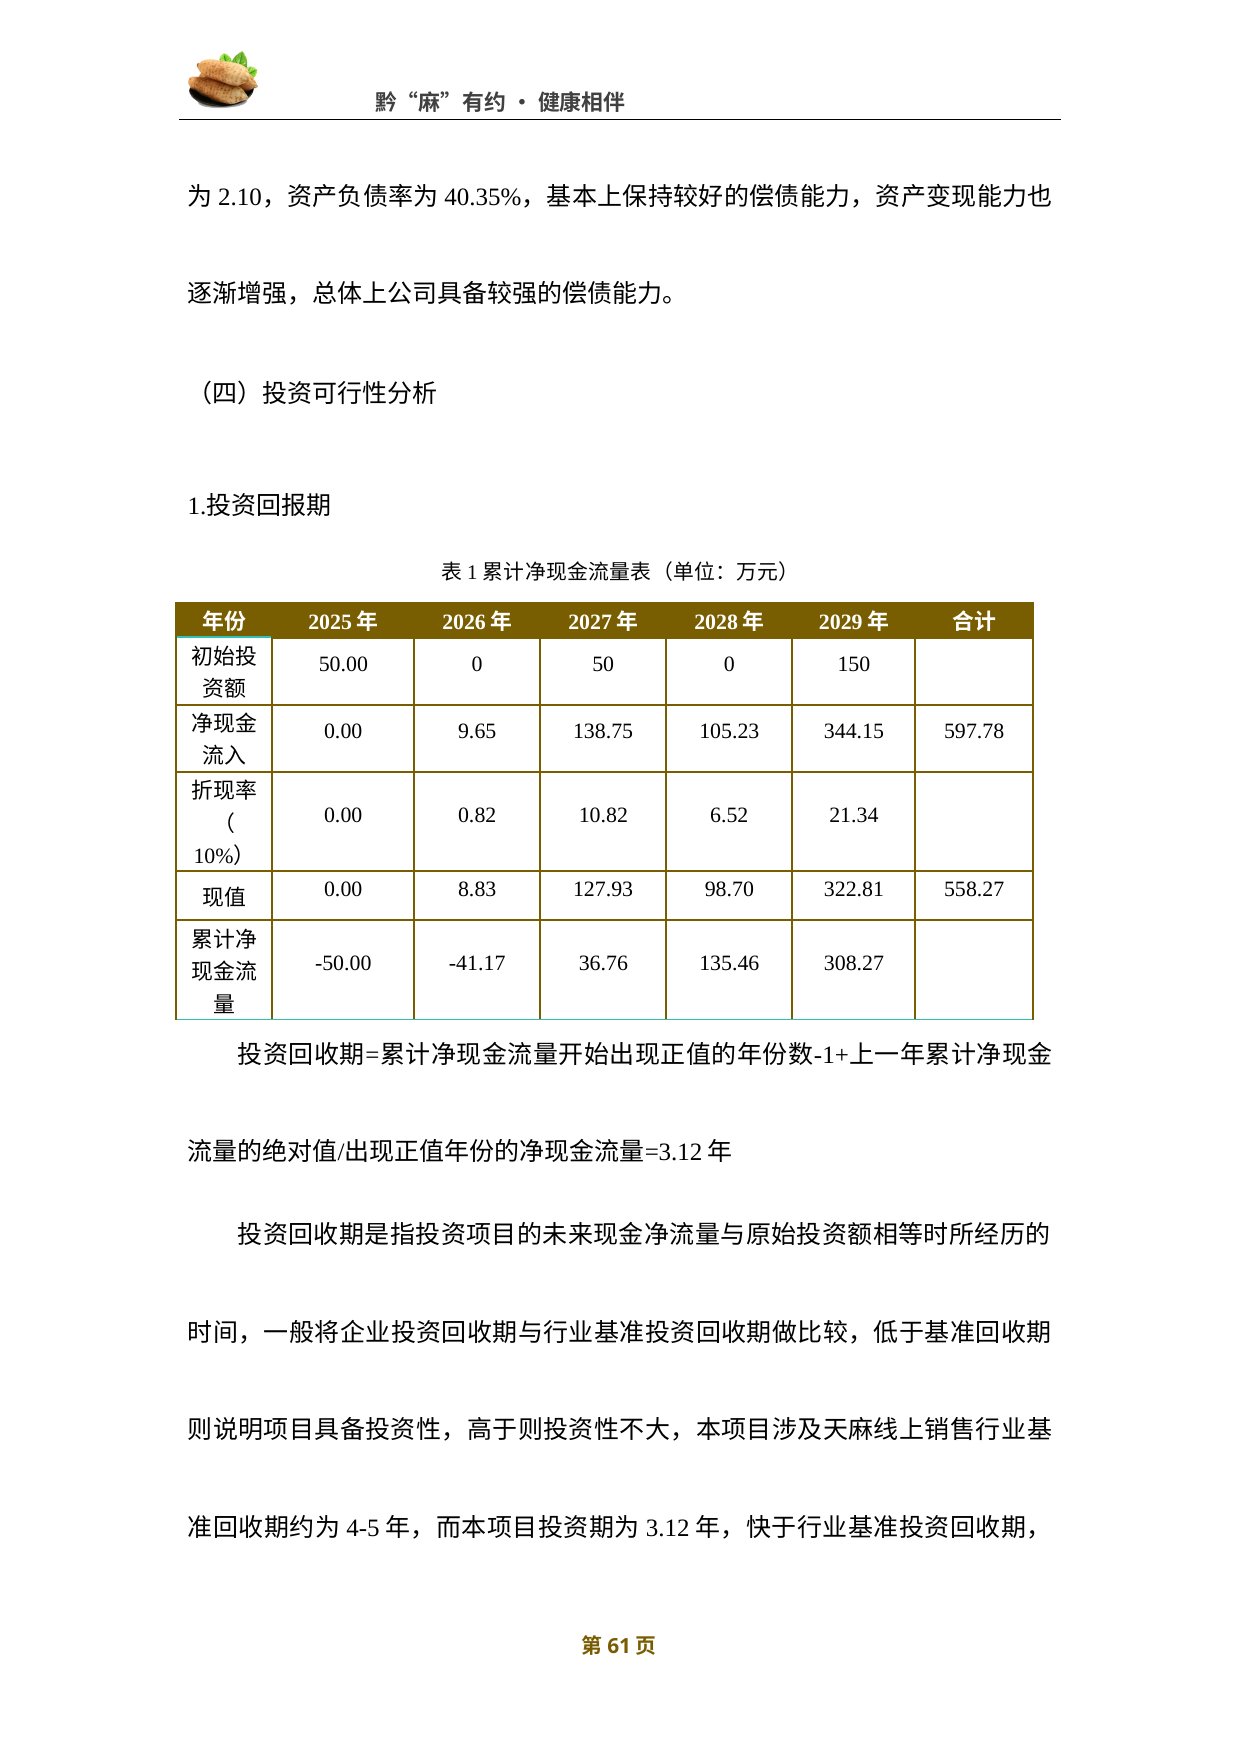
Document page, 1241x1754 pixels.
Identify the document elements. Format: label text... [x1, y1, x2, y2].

table_cell 50 [541, 639, 665, 703]
table_cell 现值 [177, 872, 271, 919]
table_cell 127.93 [541, 872, 665, 919]
table_cell 0.00 [273, 872, 413, 919]
table_cell 135.46 [667, 921, 791, 1019]
table_cell 6.52 [667, 773, 791, 870]
table_cell -50.00 [273, 921, 413, 1019]
table_cell 50.00 [273, 639, 413, 703]
table_cell 10.82 [541, 773, 665, 870]
table_cell 0.00 [273, 773, 413, 870]
table_cell 折现率（10%） [177, 773, 271, 870]
table_cell 净现金流入 [177, 706, 271, 771]
table_header 合计 [916, 604, 1032, 636]
table_header 2028年 [667, 604, 791, 636]
table_cell 21.34 [793, 773, 914, 870]
table_cell 105.23 [667, 706, 791, 771]
table_header 2026年 [415, 604, 539, 636]
table_cell [916, 921, 1032, 1019]
text 投资回收期=累计净现金流量开始出现正值的年份数-1+上一年累计净现金流量的绝对值/出现正值年份的净现金流量=3.12年 [187, 1020, 1053, 1182]
table_cell 9.65 [415, 706, 539, 771]
table_cell 308.27 [793, 921, 914, 1019]
table_cell [916, 639, 1032, 703]
table_cell 597.78 [916, 706, 1032, 771]
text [187, 1200, 1053, 1558]
table_cell 累计净现金流量 [177, 921, 271, 1019]
table_cell 0.82 [415, 773, 539, 870]
table_header 2029年 [793, 604, 914, 636]
table_header 年份 [177, 604, 271, 636]
table_cell 初始投资额 [177, 638, 271, 703]
picture [187, 49, 258, 111]
table_cell 0.00 [273, 706, 413, 771]
table_cell 98.70 [667, 872, 791, 919]
subtitle （四）投资可行性分析 [187, 359, 1053, 424]
table_cell 0 [415, 639, 539, 703]
table_cell 150 [793, 639, 914, 703]
table_cell 138.75 [541, 706, 665, 771]
table_cell 36.76 [541, 921, 665, 1019]
table_cell 0 [667, 639, 791, 703]
table_cell 322.81 [793, 872, 914, 919]
table_cell 344.15 [793, 706, 914, 771]
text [187, 162, 1053, 324]
text 1.投资回报期 [187, 471, 1053, 536]
table_cell -41.17 [415, 921, 539, 1019]
table_cell [916, 773, 1032, 870]
table_header 2025年 [273, 604, 413, 636]
table_cell 558.27 [916, 872, 1032, 919]
table_header 2027年 [541, 604, 665, 636]
table_cell 8.83 [415, 872, 539, 919]
